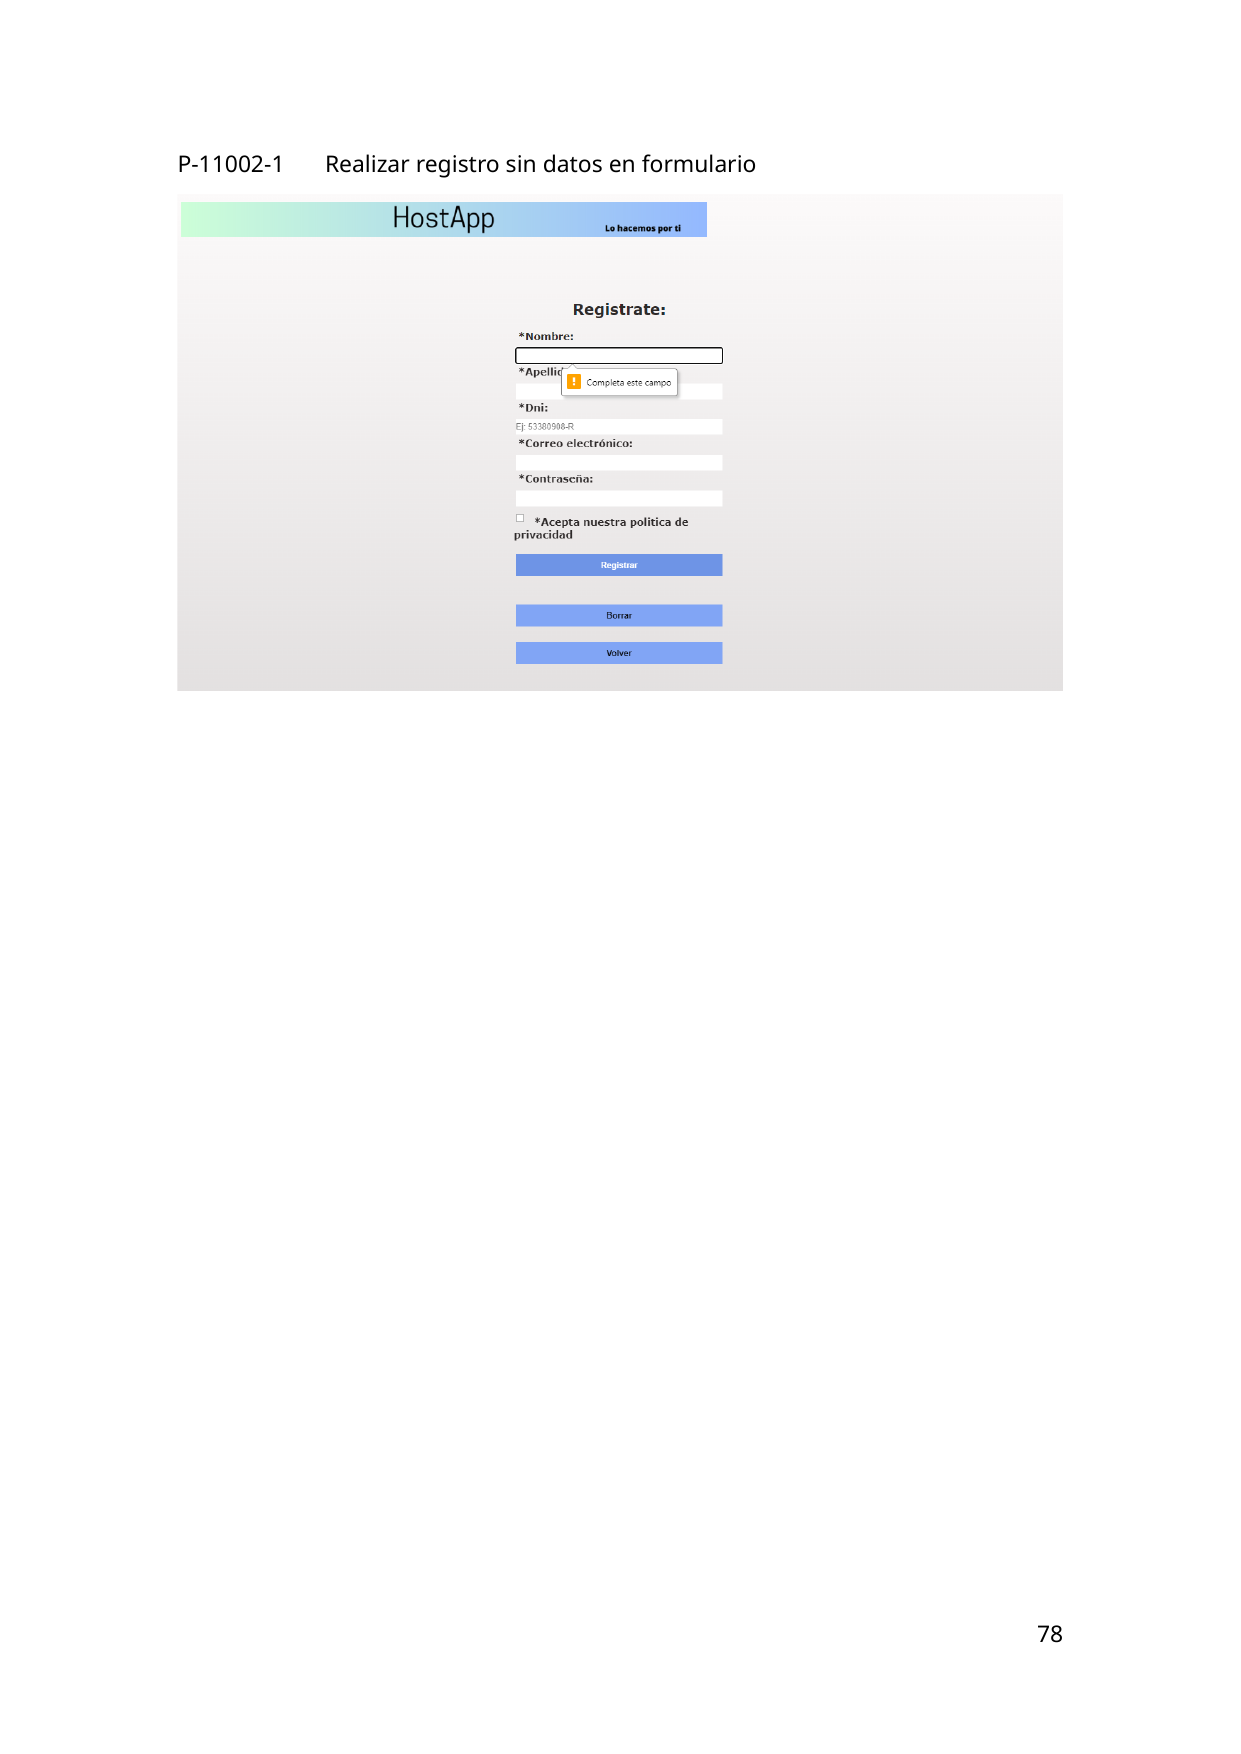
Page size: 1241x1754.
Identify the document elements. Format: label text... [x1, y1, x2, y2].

text P-11002-1 Realizar registro sin datos en formulario [177, 148, 1063, 179]
picture [177, 194, 1063, 691]
